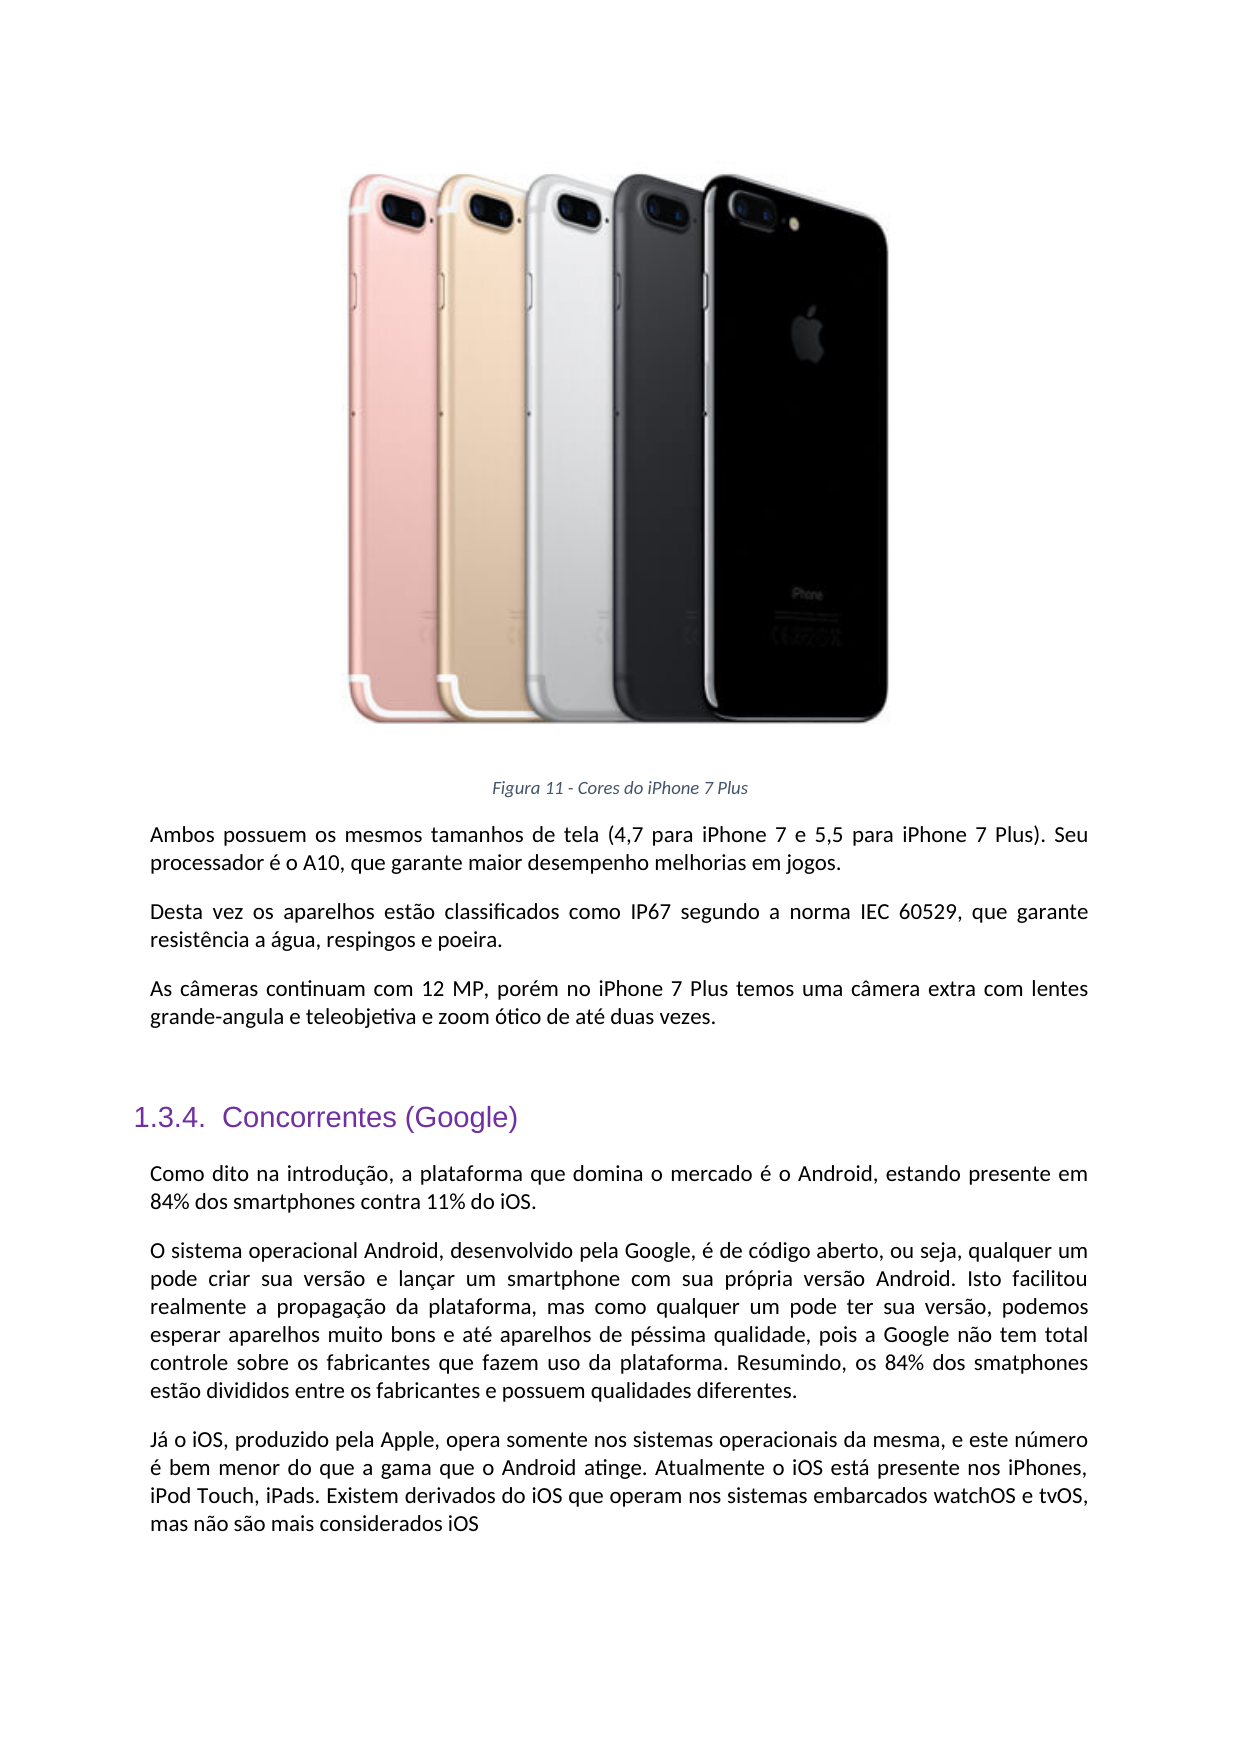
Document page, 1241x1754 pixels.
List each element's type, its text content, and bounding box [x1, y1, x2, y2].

text O sistema operacional Android, desenvolvido pela Google, é de código aberto, ou seja, qualquer um pode criar sua versão e lançar um smartphone com sua própria versão Android. Isto facilitou realmente a propagação da plataforma, mas como qualquer um pode ter sua versão, podemos esperar aparelhos muito bons e até aparelhos de péssima qualidade, pois a Google não tem total controle sobre os fabricantes que fazem uso da plataforma. Resumindo, os 84% dos smatphones estão divididos entre os fabricantes e possuem qualidades diferentes. [150, 1236, 1090, 1404]
text Como dito na introdução, a plataforma que domina o mercado é o Android, estando presente em 84% dos smartphones contra 11% do iOS. [150, 1159, 1090, 1215]
picture [150, 150, 1091, 756]
text Já o iOS, produzido pela Apple, opera somente nos sistemas operacionais da mesma, e este número é bem menor do que a gama que o Android atinge. Atualmente o iOS está presente nos iPhones, iPod Touch, iPads. Existem derivados do iOS que operam nos sistemas embarcados watchOS e tvOS, mas não são mais considerados iOS [150, 1425, 1090, 1537]
subtitle Concorrentes (Google) [206, 1100, 1090, 1133]
